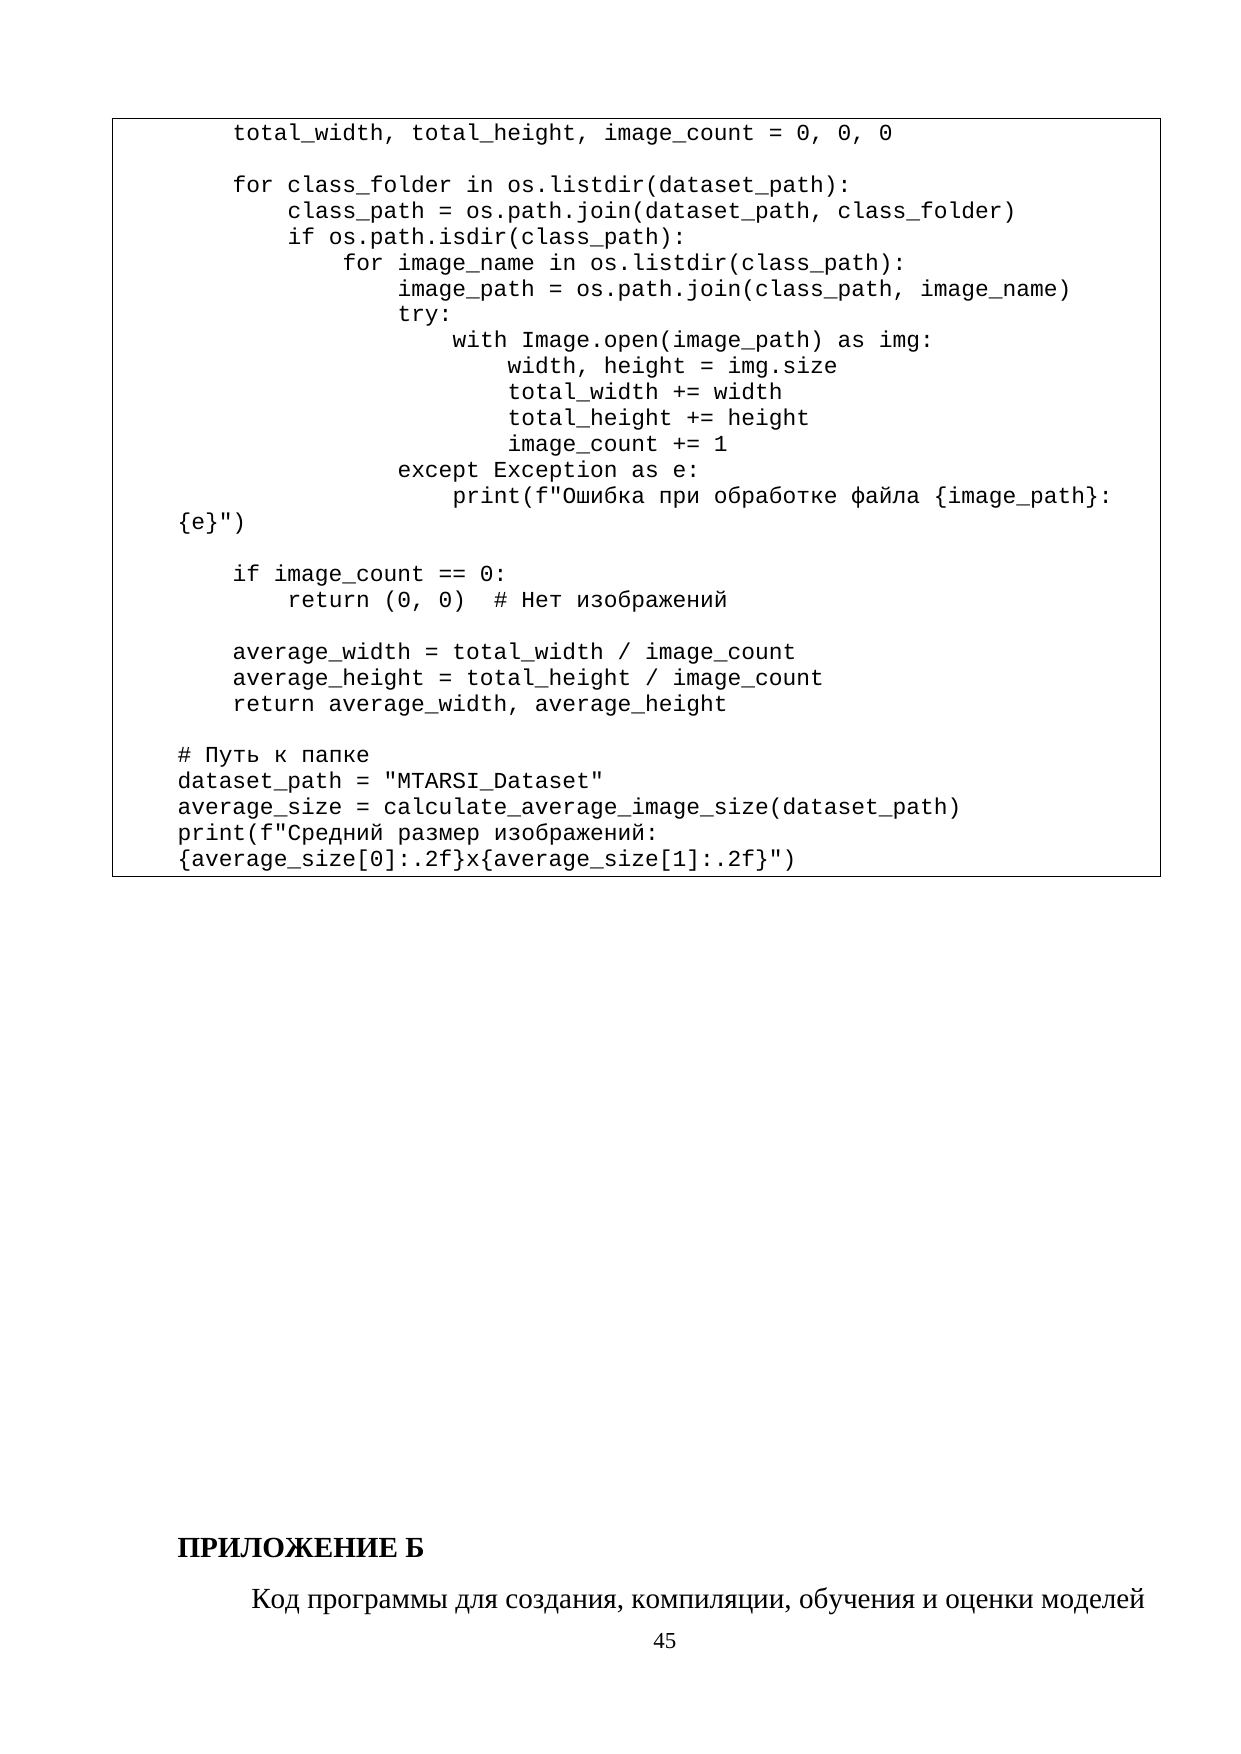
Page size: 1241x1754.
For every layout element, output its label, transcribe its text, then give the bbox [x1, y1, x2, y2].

text for class_folder in os.listdir(dataset_path): [177, 173, 1152, 199]
text # Путь к папке [177, 744, 1152, 770]
text total_width, total_height, image_count = 0, 0, 0 [113, 119, 1160, 147]
text if os.path.isdir(class_path): [177, 225, 1152, 251]
text dataset_path = "MTARSI_Dataset" [177, 770, 1152, 796]
text total_height += height [177, 407, 1152, 432]
text print(f"Ошибка при обработке файла {image_path}: {e}") [177, 484, 1152, 536]
text Код программы для создания, компиляции, обучения и оценки моделей [177, 1581, 1152, 1614]
text average_height = total_height / image_count [177, 666, 1152, 692]
text if image_count == 0: [177, 562, 1152, 588]
text average_size = calculate_average_image_size(dataset_path) [177, 796, 1152, 818]
text except Exception as e: [177, 458, 1152, 484]
text width, height = img.size [177, 355, 1152, 381]
text try: [177, 303, 1152, 329]
text image_path = os.path.join(class_path, image_name) [177, 277, 1152, 303]
text return (0, 0) # Нет изображений [177, 588, 1152, 614]
text average_width = total_width / image_count [177, 640, 1152, 666]
text image_count += 1 [177, 432, 1152, 458]
text with Image.open(image_path) as img: [177, 329, 1152, 355]
text class_path = os.path.join(dataset_path, class_folder) [177, 199, 1152, 225]
text for image_name in os.listdir(class_path): [177, 251, 1152, 277]
text print(f"Средний размер изображений: {average_size[0]:.2f}x{average_size[1]:.2f}") [113, 818, 1160, 876]
text return average_width, average_height [177, 692, 1152, 718]
text ПРИЛОЖЕНИЕ Б [177, 1531, 1152, 1564]
text total_width += width [177, 381, 1152, 407]
